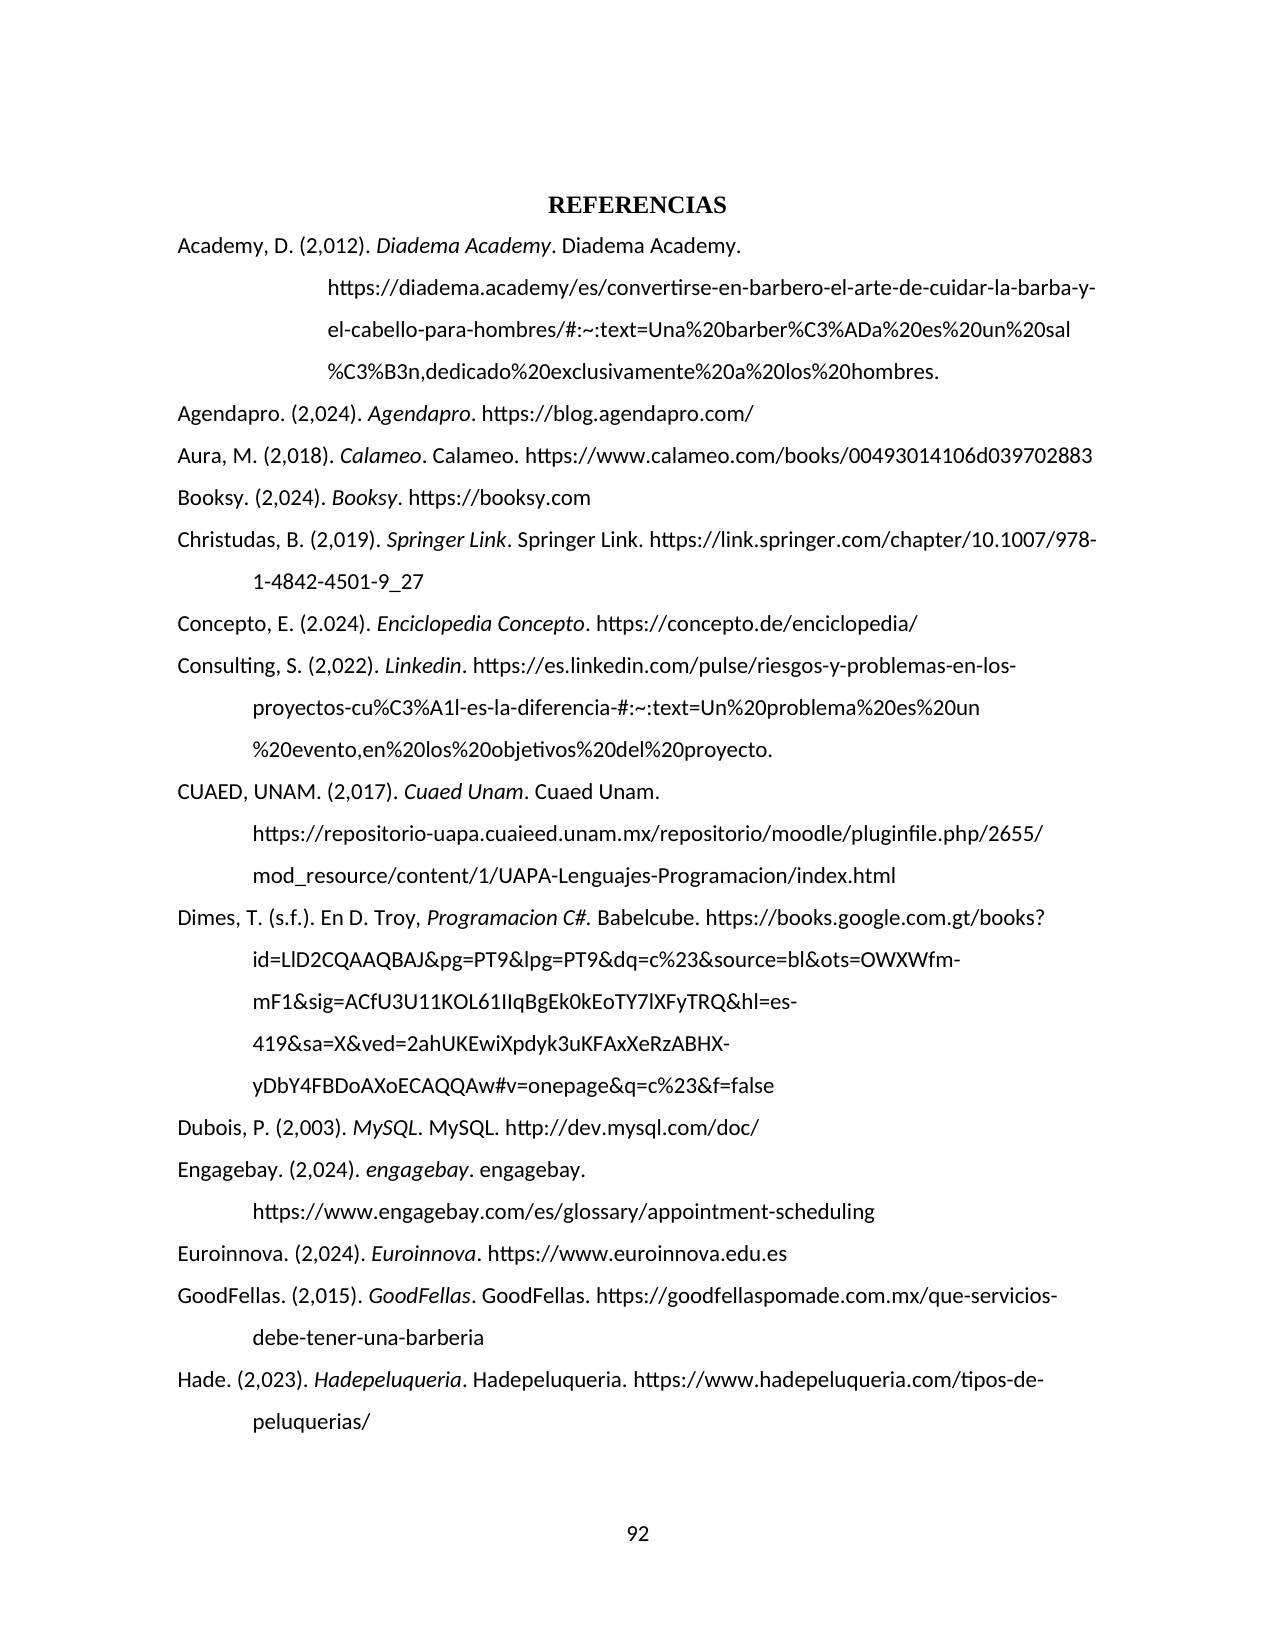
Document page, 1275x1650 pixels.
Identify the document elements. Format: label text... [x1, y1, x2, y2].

subtitle REFERENCIAS [177, 190, 1098, 219]
